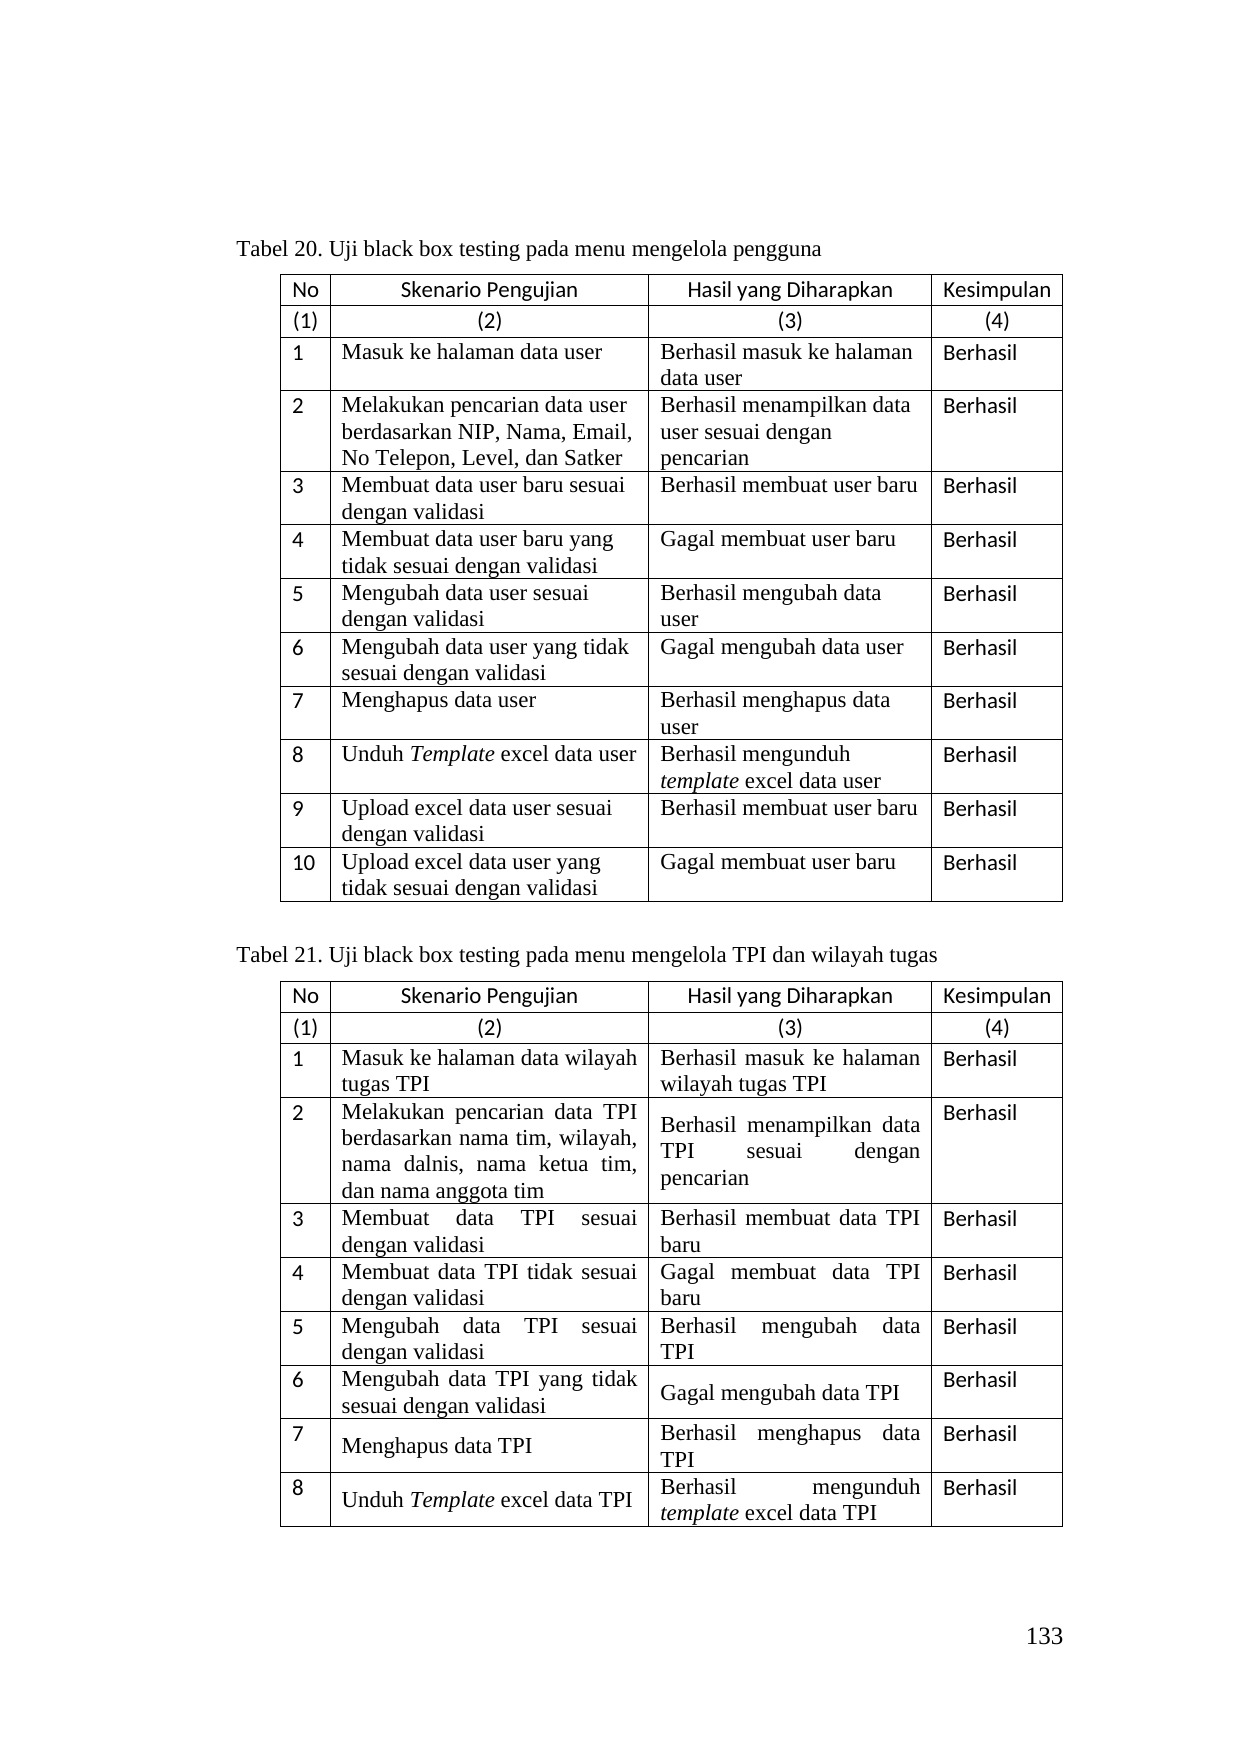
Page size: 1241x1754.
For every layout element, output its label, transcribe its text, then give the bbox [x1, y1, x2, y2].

table_cell 7 [281, 1419, 330, 1472]
table_cell Gagal mengubah data user [649, 633, 931, 686]
table_cell Upload excel data user yang tidak sesuai dengan validasi [331, 848, 648, 901]
table_header Skenario Pengujian [331, 982, 648, 1012]
table_cell Berhasil masuk ke halaman wilayah tugas TPI [649, 1044, 931, 1097]
table_cell (3) [649, 1013, 931, 1043]
table_cell Berhasil mengunduh template excel data TPI [649, 1473, 931, 1526]
table_cell Berhasil masuk ke halaman data user [649, 338, 931, 390]
table_cell Berhasil [932, 848, 1062, 901]
table_cell Berhasil menghapus data user [649, 687, 931, 739]
table_cell 2 [281, 1098, 330, 1203]
table_cell Berhasil [932, 391, 1062, 471]
table_cell Mengubah data TPI sesuai dengan validasi [331, 1312, 648, 1364]
table_cell 8 [281, 740, 330, 793]
table_cell Berhasil [932, 740, 1062, 793]
table_header Kesimpulan [932, 982, 1062, 1012]
table_cell 1 [281, 1044, 330, 1097]
table_cell Berhasil [932, 1098, 1062, 1203]
table_cell Berhasil [932, 1366, 1062, 1418]
table_cell (2) [331, 1013, 648, 1043]
table_cell 2 [281, 391, 330, 471]
table_cell (4) [932, 306, 1062, 337]
table_cell 8 [281, 1473, 330, 1526]
table_cell Berhasil [932, 633, 1062, 686]
table_cell 5 [281, 579, 330, 632]
table_cell Berhasil membuat user baru [649, 472, 931, 524]
table_cell Berhasil [932, 794, 1062, 847]
table_cell 7 [281, 687, 330, 739]
table_cell Berhasil [932, 1419, 1062, 1472]
table_cell Mengubah data user sesuai dengan validasi [331, 579, 648, 632]
table_cell Membuat data TPI tidak sesuai dengan validasi [331, 1258, 648, 1311]
table_cell Berhasil [932, 687, 1062, 739]
table_cell 4 [281, 525, 330, 578]
table_cell (1) [281, 1013, 330, 1043]
table_cell Menghapus data user [331, 687, 648, 739]
table_cell Masuk ke halaman data wilayah tugas TPI [331, 1044, 648, 1097]
table_header No [281, 982, 330, 1012]
table_cell 9 [281, 794, 330, 847]
table_cell 1 [281, 338, 330, 390]
table_cell 6 [281, 633, 330, 686]
table_cell Berhasil [932, 472, 1062, 524]
table_cell Berhasil [932, 525, 1062, 578]
text Tabel 21. Uji black box testing pada menu mengelola TPI dan wilayah tugas [236, 941, 1063, 967]
table_cell Berhasil mengunduh template excel data user [649, 740, 931, 793]
table_cell Berhasil [932, 1258, 1062, 1311]
table_cell (3) [649, 306, 931, 337]
table_header Hasil yang Diharapkan [649, 982, 931, 1012]
table_cell Gagal membuat user baru [649, 525, 931, 578]
table_cell Berhasil menampilkan data user sesuai dengan pencarian [649, 391, 931, 471]
table_cell 3 [281, 1204, 330, 1257]
table_cell Berhasil membuat user baru [649, 794, 931, 847]
table_cell Mengubah data user yang tidak sesuai dengan validasi [331, 633, 648, 686]
table_cell Membuat data user baru yang tidak sesuai dengan validasi [331, 525, 648, 578]
table_header Hasil yang Diharapkan [649, 275, 931, 305]
table_cell Melakukan pencarian data TPI berdasarkan nama tim, wilayah, nama dalnis, nama ketua tim, dan nama anggota tim [331, 1098, 648, 1203]
text Tabel 20. Uji black box testing pada menu mengelola pengguna [236, 235, 1063, 261]
table_cell Upload excel data user sesuai dengan validasi [331, 794, 648, 847]
table_cell Berhasil mengubah data user [649, 579, 931, 632]
table_cell Berhasil membuat data TPI baru [649, 1204, 931, 1257]
table_cell Melakukan pencarian data user berdasarkan NIP, Nama, Email, No Telepon, Level, dan Satker [331, 391, 648, 471]
table_cell Gagal mengubah data TPI [649, 1366, 931, 1418]
table_cell Unduh Template excel data TPI [331, 1473, 648, 1526]
table_cell Berhasil [932, 579, 1062, 632]
table_cell (1) [281, 306, 330, 337]
table_cell Berhasil menampilkan data TPI sesuai dengan pencarian [649, 1098, 931, 1203]
table_cell 3 [281, 472, 330, 524]
table_cell Berhasil [932, 1473, 1062, 1526]
table_cell 5 [281, 1312, 330, 1364]
table_cell Gagal membuat data TPI baru [649, 1258, 931, 1311]
table_cell (4) [932, 1013, 1062, 1043]
table_cell Mengubah data TPI yang tidak sesuai dengan validasi [331, 1366, 648, 1418]
table_cell Berhasil menghapus data TPI [649, 1419, 931, 1472]
table_cell Berhasil [932, 1204, 1062, 1257]
table_cell Berhasil [932, 1312, 1062, 1364]
table_cell Membuat data user baru sesuai dengan validasi [331, 472, 648, 524]
table_cell Menghapus data TPI [331, 1419, 648, 1472]
table_cell Membuat data TPI sesuai dengan validasi [331, 1204, 648, 1257]
table_cell 6 [281, 1366, 330, 1418]
table_header Kesimpulan [932, 275, 1062, 305]
table_cell Berhasil mengubah data TPI [649, 1312, 931, 1364]
table_header Skenario Pengujian [331, 275, 648, 305]
table_cell Gagal membuat user baru [649, 848, 931, 901]
table_cell 10 [281, 848, 330, 901]
table_header No [281, 275, 330, 305]
table_cell (2) [331, 306, 648, 337]
table_cell Berhasil [932, 1044, 1062, 1097]
table_cell Berhasil [932, 338, 1062, 390]
table_cell 4 [281, 1258, 330, 1311]
table_cell Unduh Template excel data user [331, 740, 648, 793]
table_cell Masuk ke halaman data user [331, 338, 648, 390]
